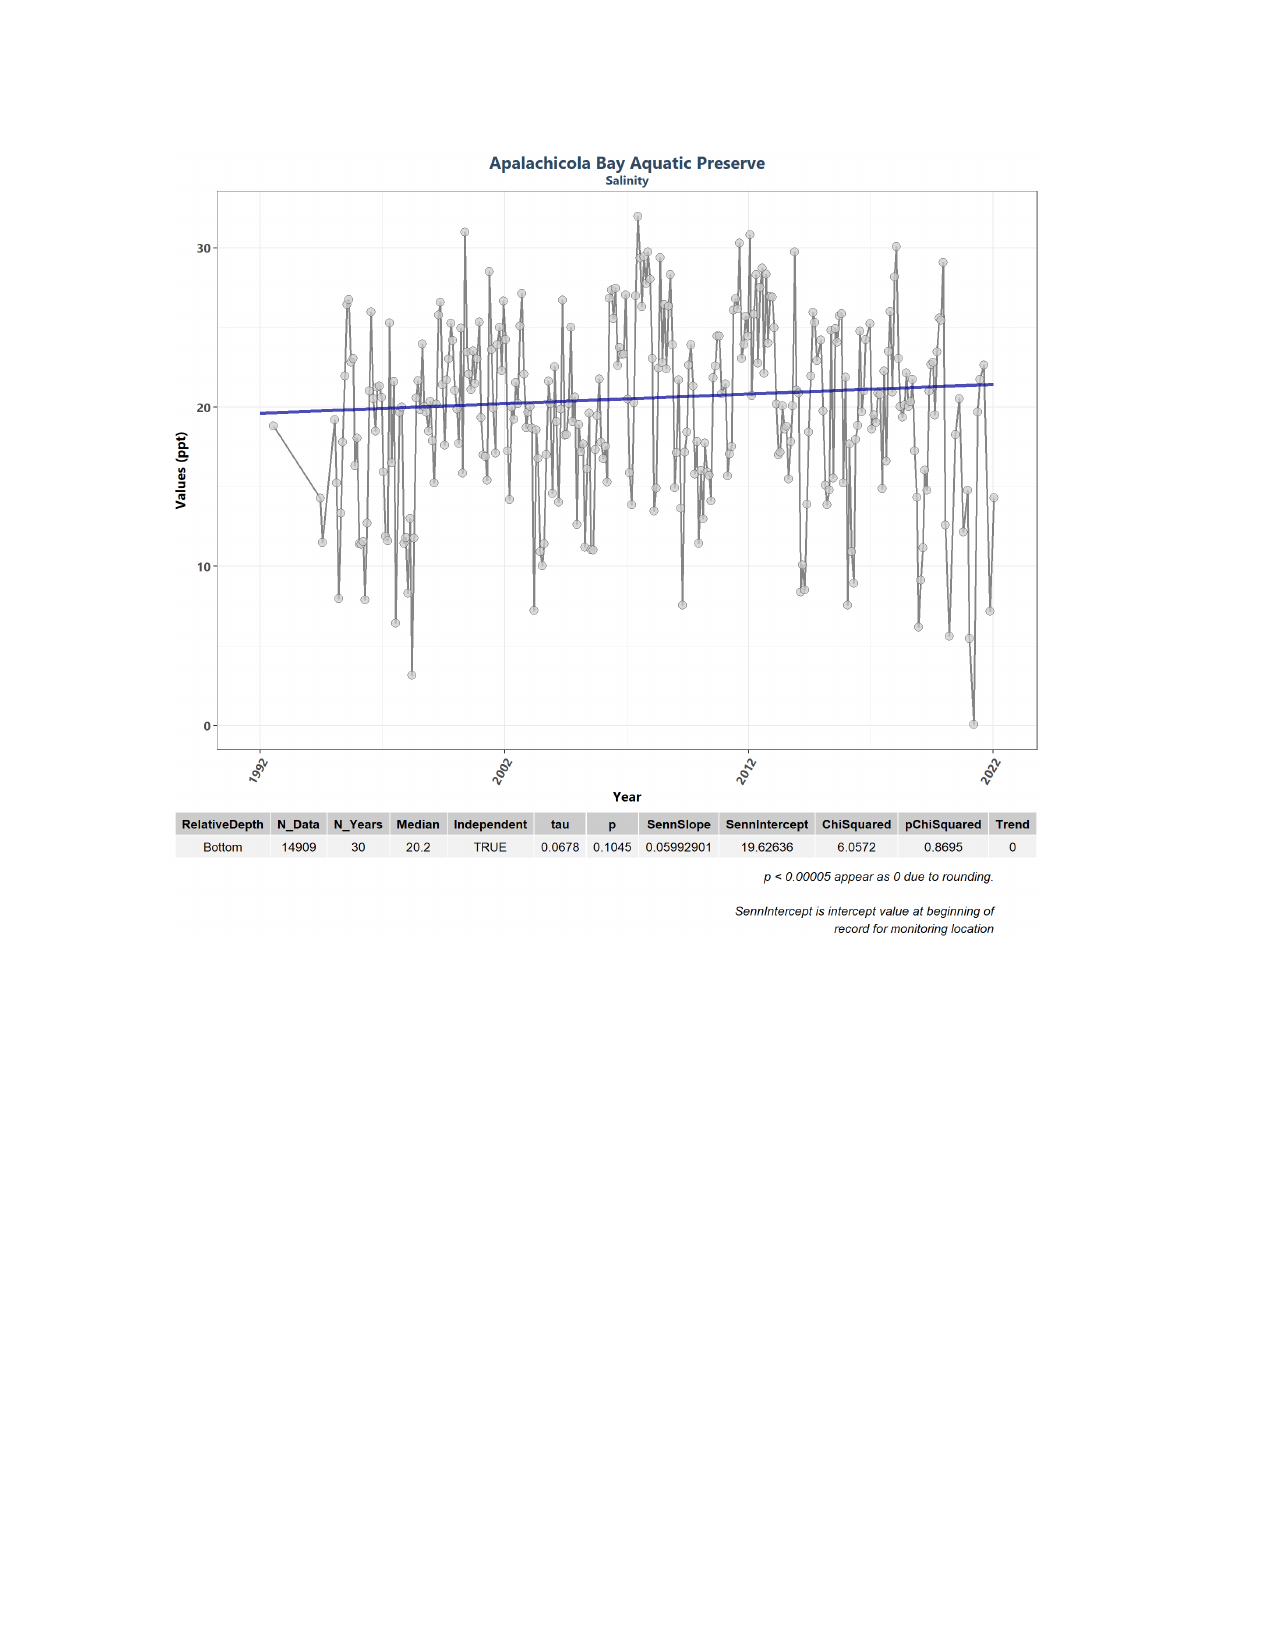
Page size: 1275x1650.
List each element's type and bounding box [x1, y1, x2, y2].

picture [168, 150, 1044, 938]
